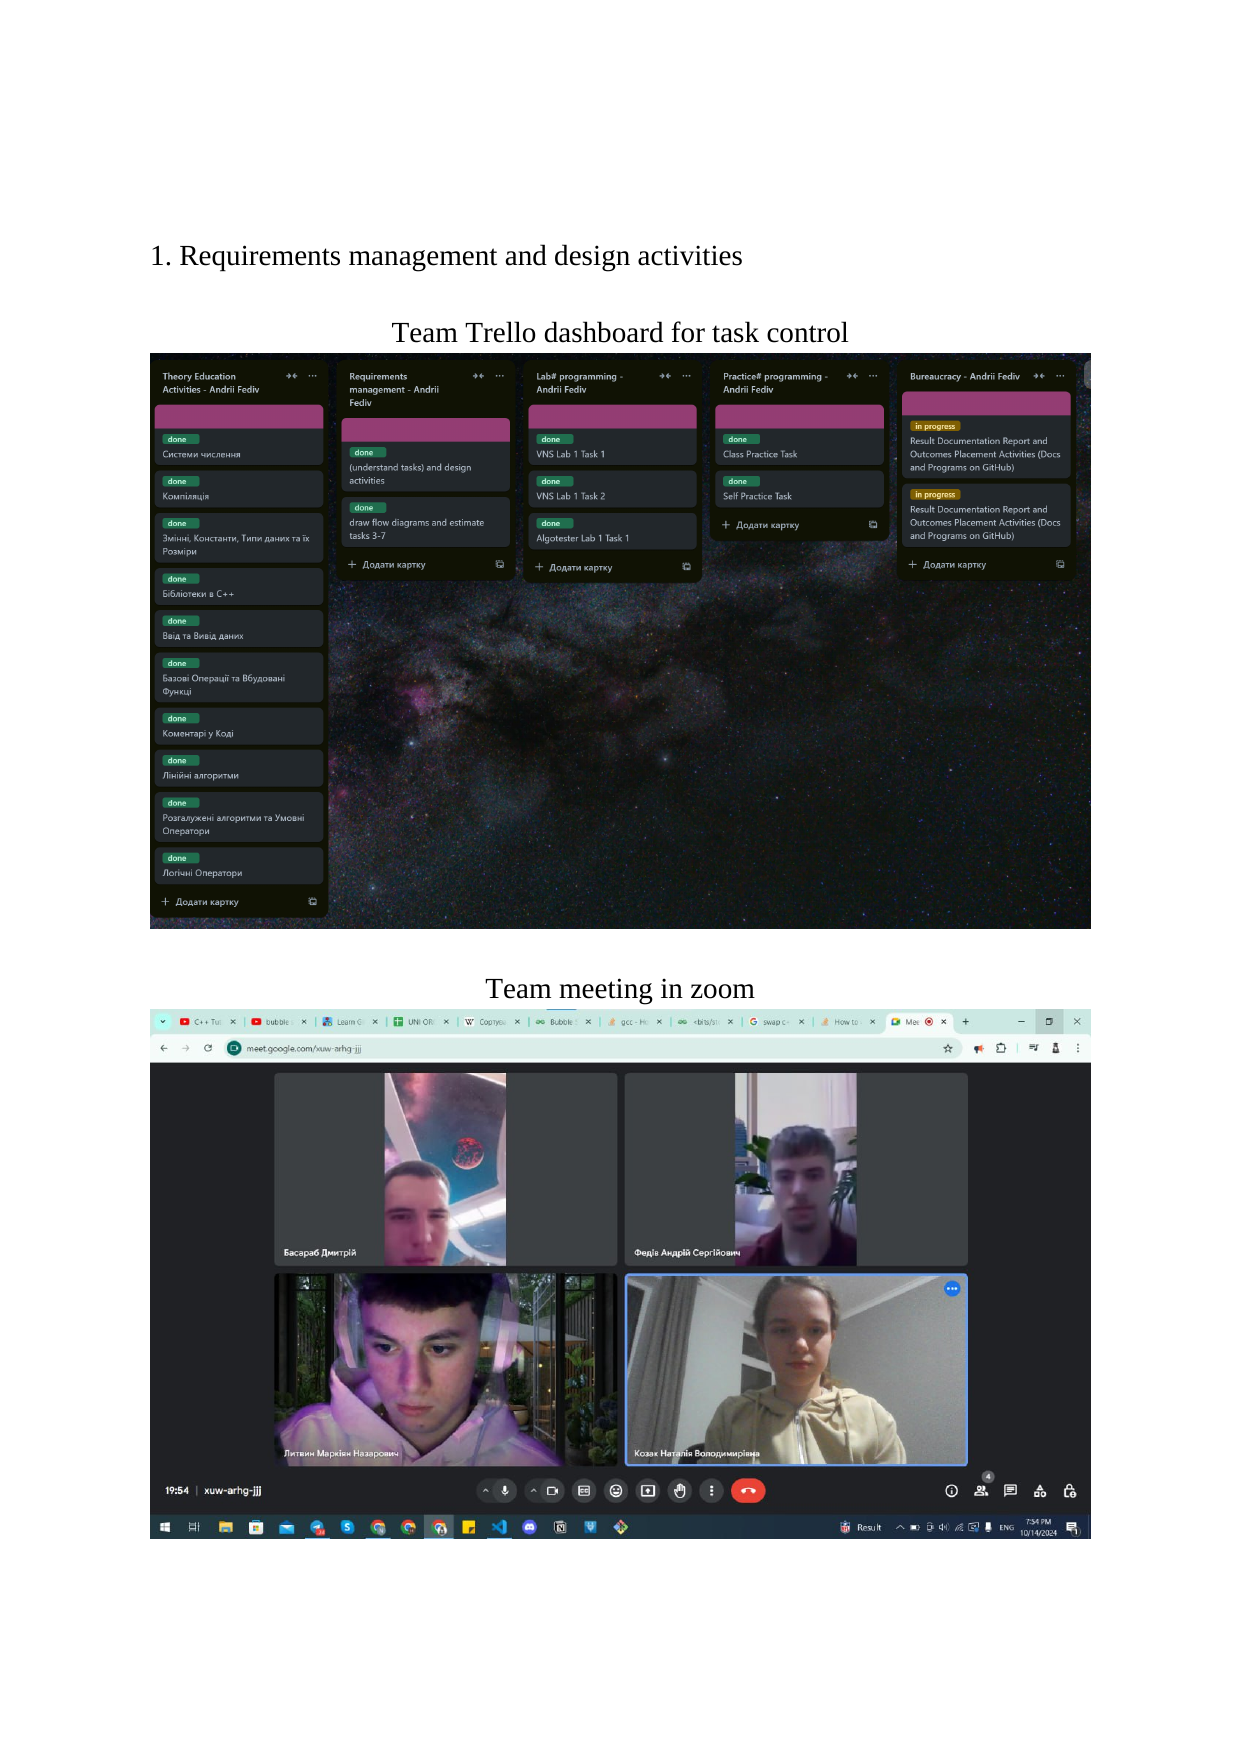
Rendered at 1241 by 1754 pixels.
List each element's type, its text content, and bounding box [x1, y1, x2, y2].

text Team Trello dashboard for task control [150, 315, 1090, 349]
text 1. Requirements management and design activities [150, 238, 1090, 272]
text Team meeting in zoom [150, 971, 1090, 1005]
picture [150, 1009, 1091, 1539]
picture [150, 353, 1091, 929]
